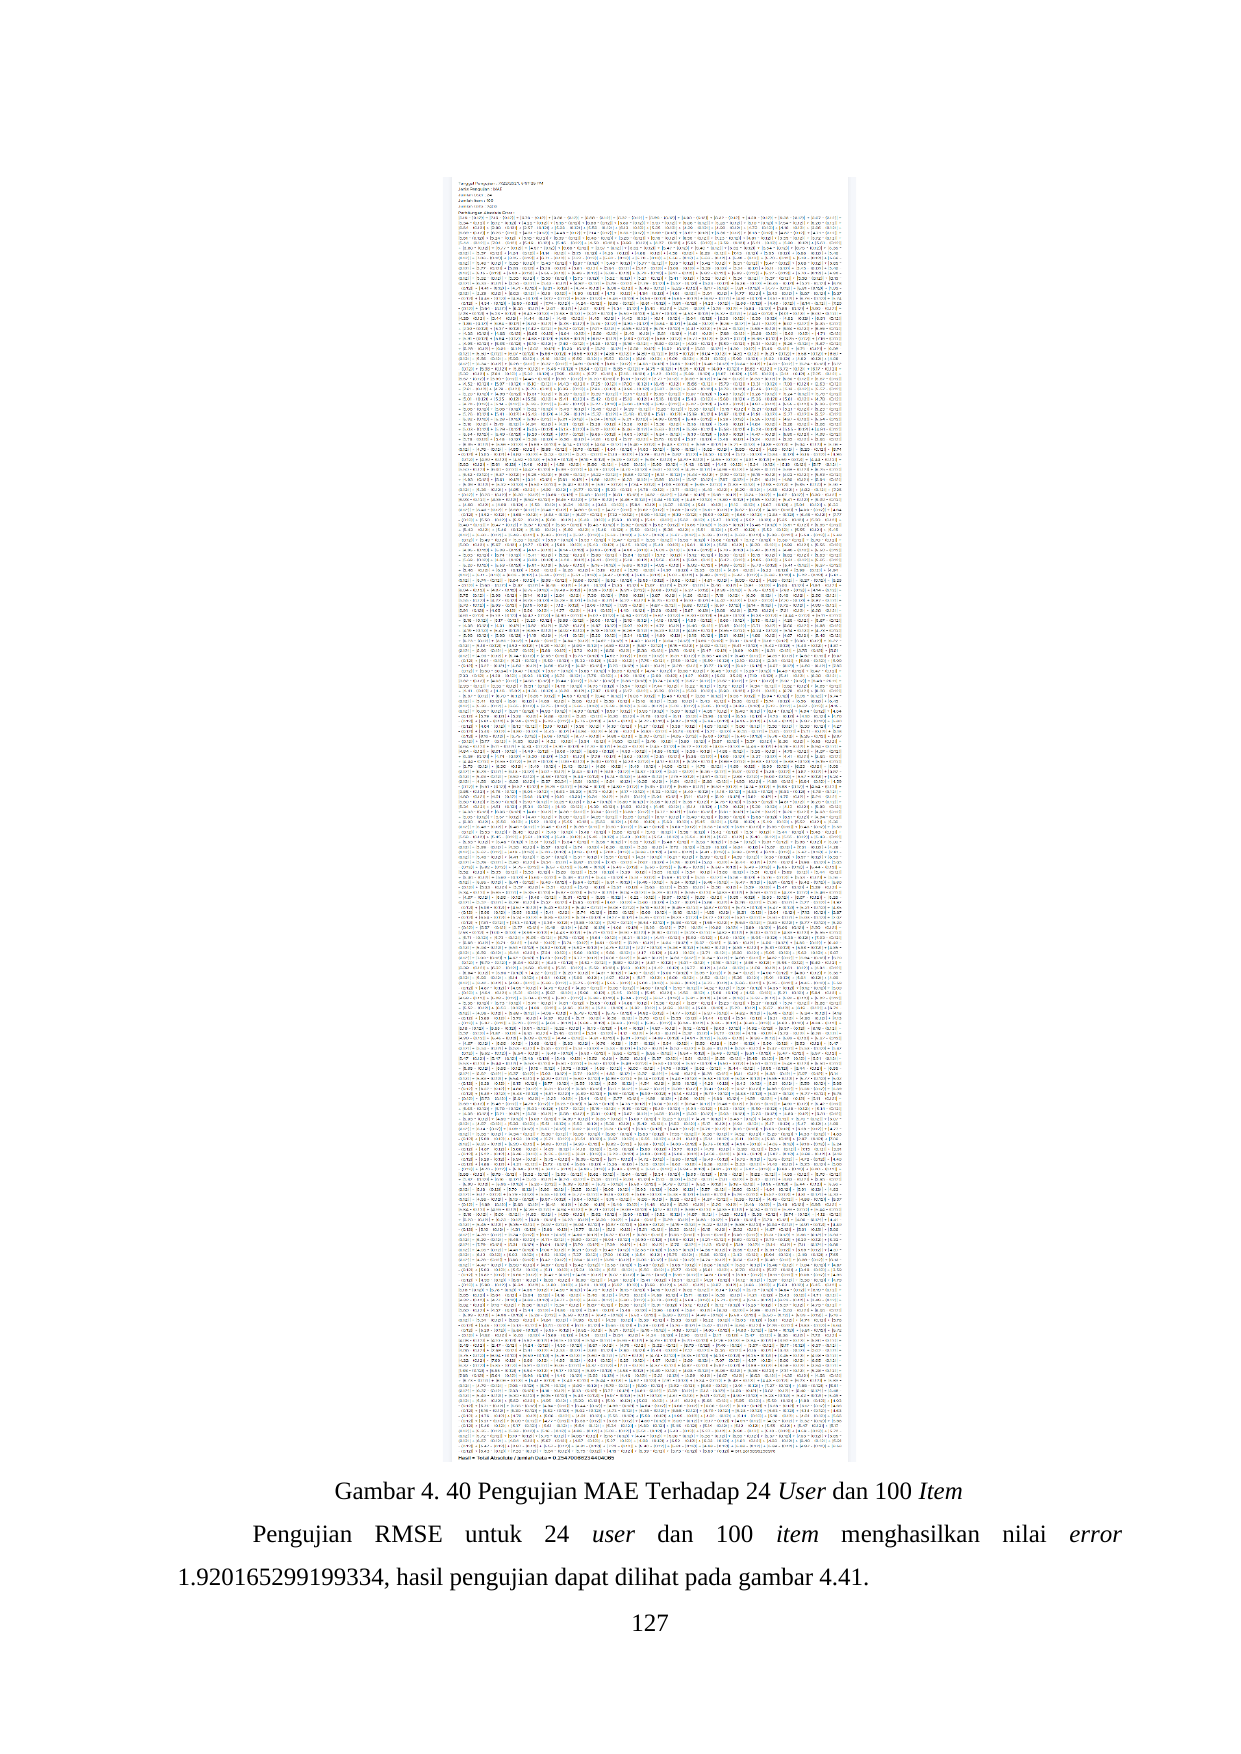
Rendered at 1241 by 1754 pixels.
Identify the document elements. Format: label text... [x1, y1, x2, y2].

picture [442, 177, 857, 1462]
text Pengujian RMSE untuk 24 user dan 100 item menghasilkan nilai error 1.920165299199334, hasil pengujian dapat dilihat pada gambar 4.41. [177, 1519, 1122, 1591]
